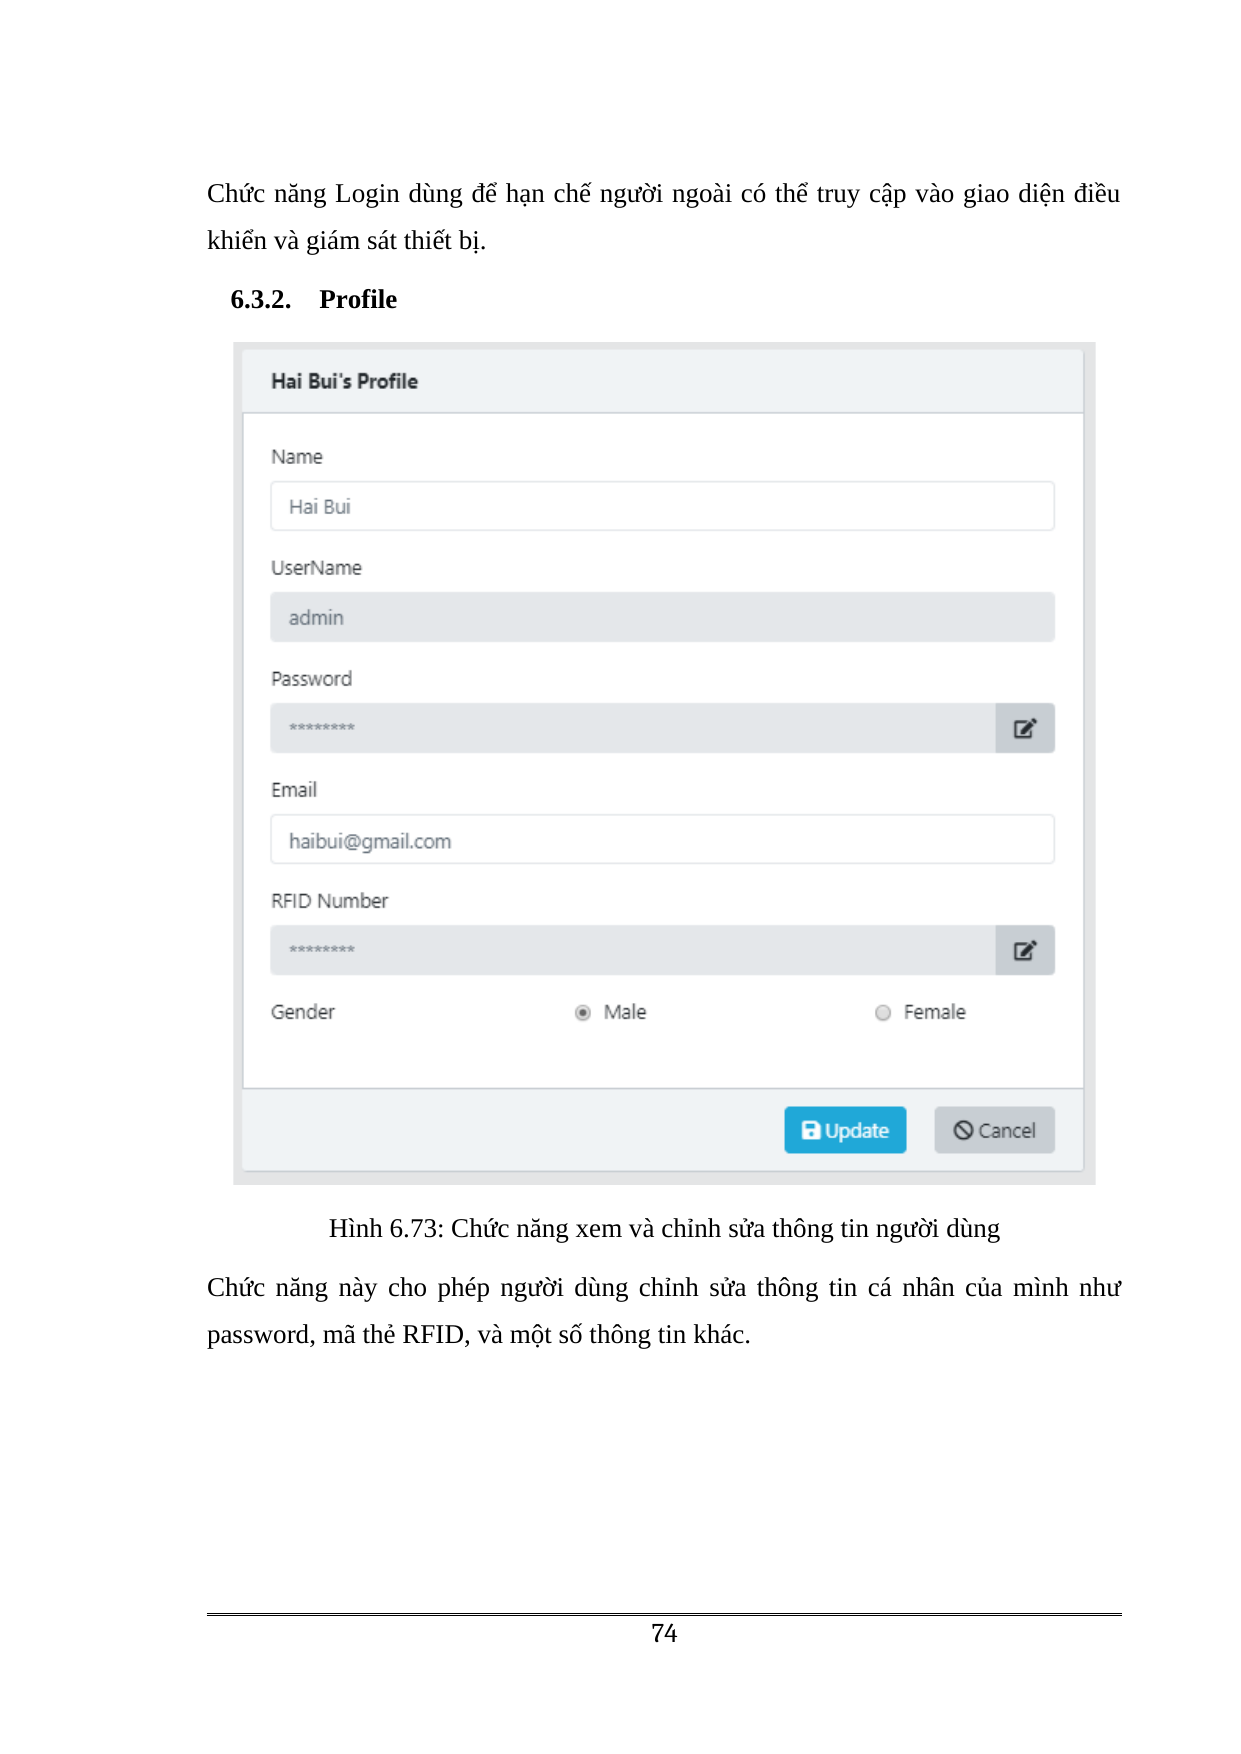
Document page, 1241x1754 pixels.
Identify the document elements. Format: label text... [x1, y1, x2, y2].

picture [233, 342, 1096, 1185]
subtitle Profile [230, 283, 1122, 314]
text Chức năng này cho phép người dùng chỉnh sửa thông tin cá nhân của mình như password, mã thẻ RFID, và một số thông tin khác. [207, 1272, 1122, 1349]
text Chức năng Login dùng để hạn chế người ngoài có thể truy cập vào giao diện điều khiển và giám sát thiết bị. [207, 177, 1122, 255]
